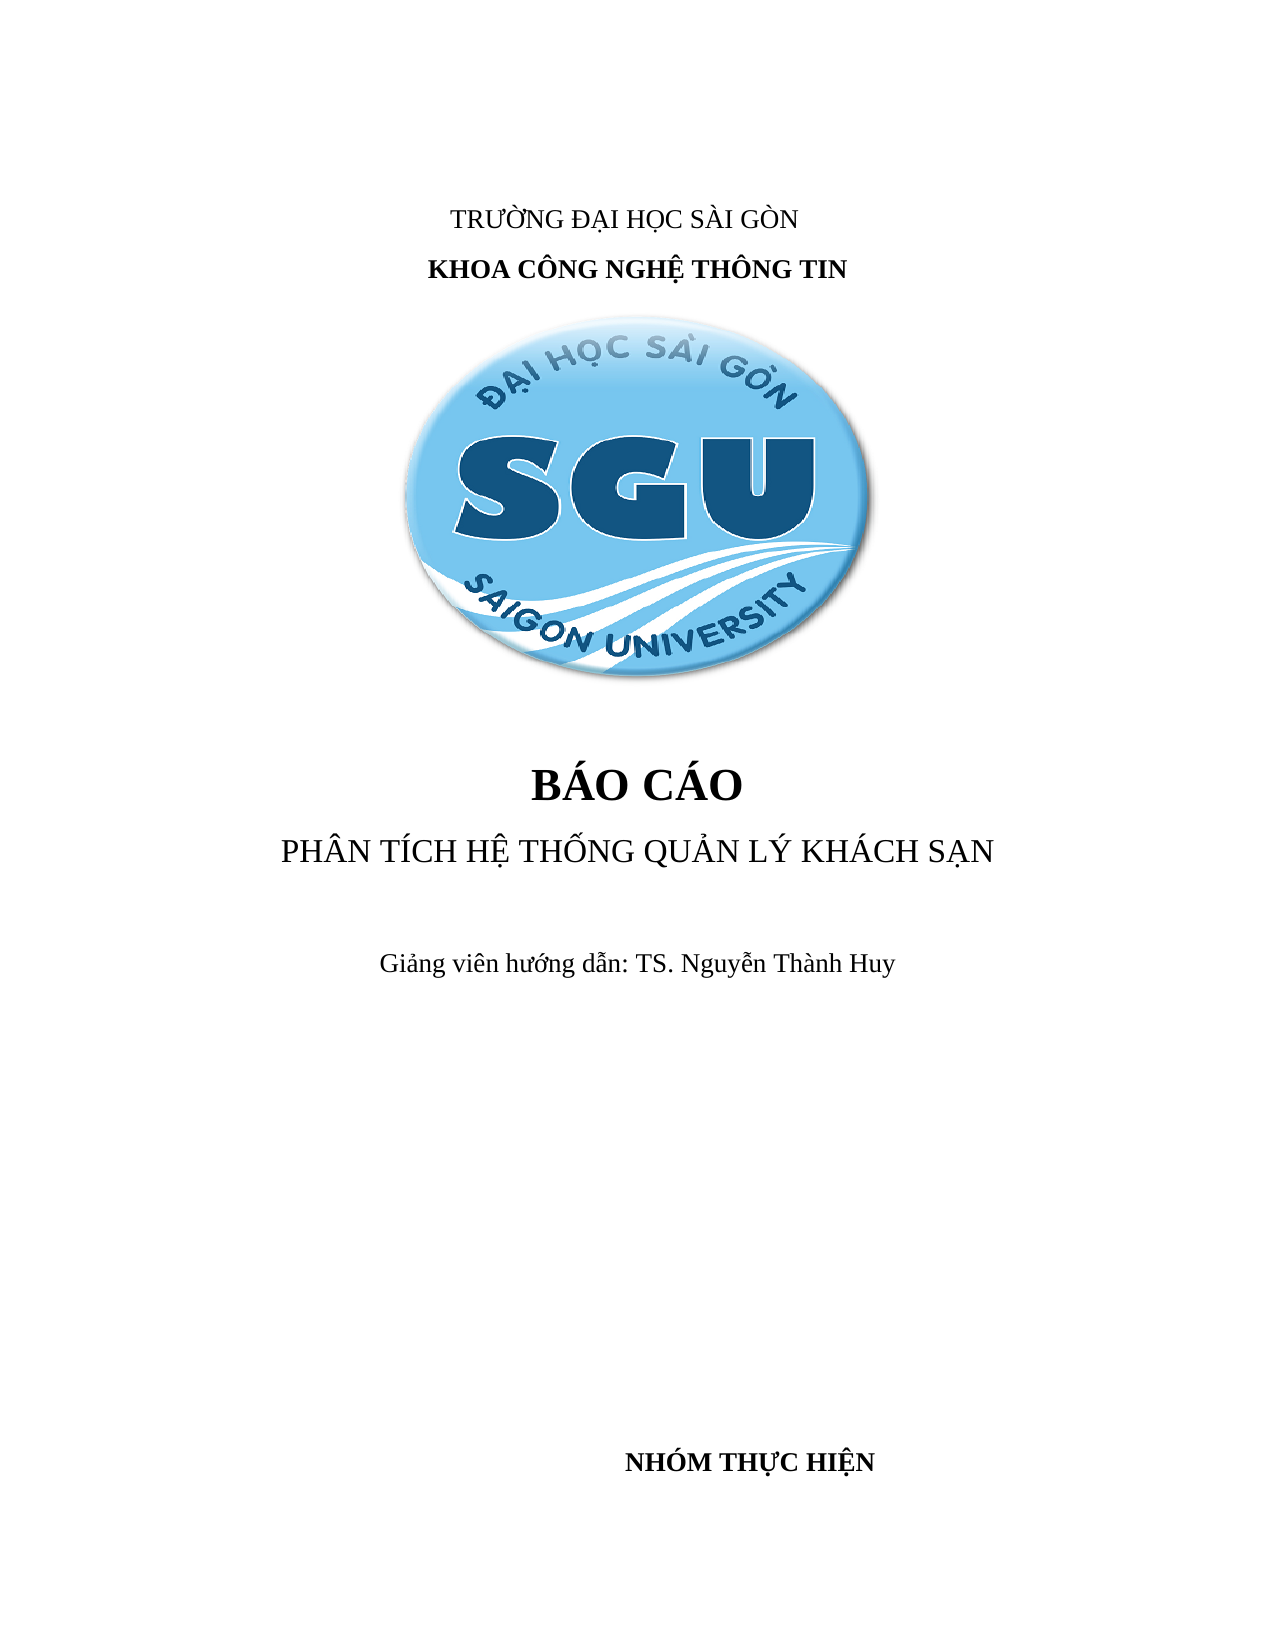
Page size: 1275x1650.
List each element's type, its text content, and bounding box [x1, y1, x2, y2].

text PHÂN TÍCH HỆ THỐNG QUẢN LÝ KHÁCH SẠN [150, 831, 1125, 869]
text BÁO CÁO [150, 757, 1125, 810]
text Giảng viên hướng dẫn: TS. Nguyễn Thành Huy [150, 947, 1125, 978]
text KHOA CÔNG NGHỆ THÔNG TIN [150, 253, 1125, 284]
picture [383, 303, 892, 689]
text NHÓM THỰC HIỆN [300, 1446, 1125, 1477]
text TRƯỜNG ĐẠI HỌC SÀI GÒN [150, 203, 1125, 234]
